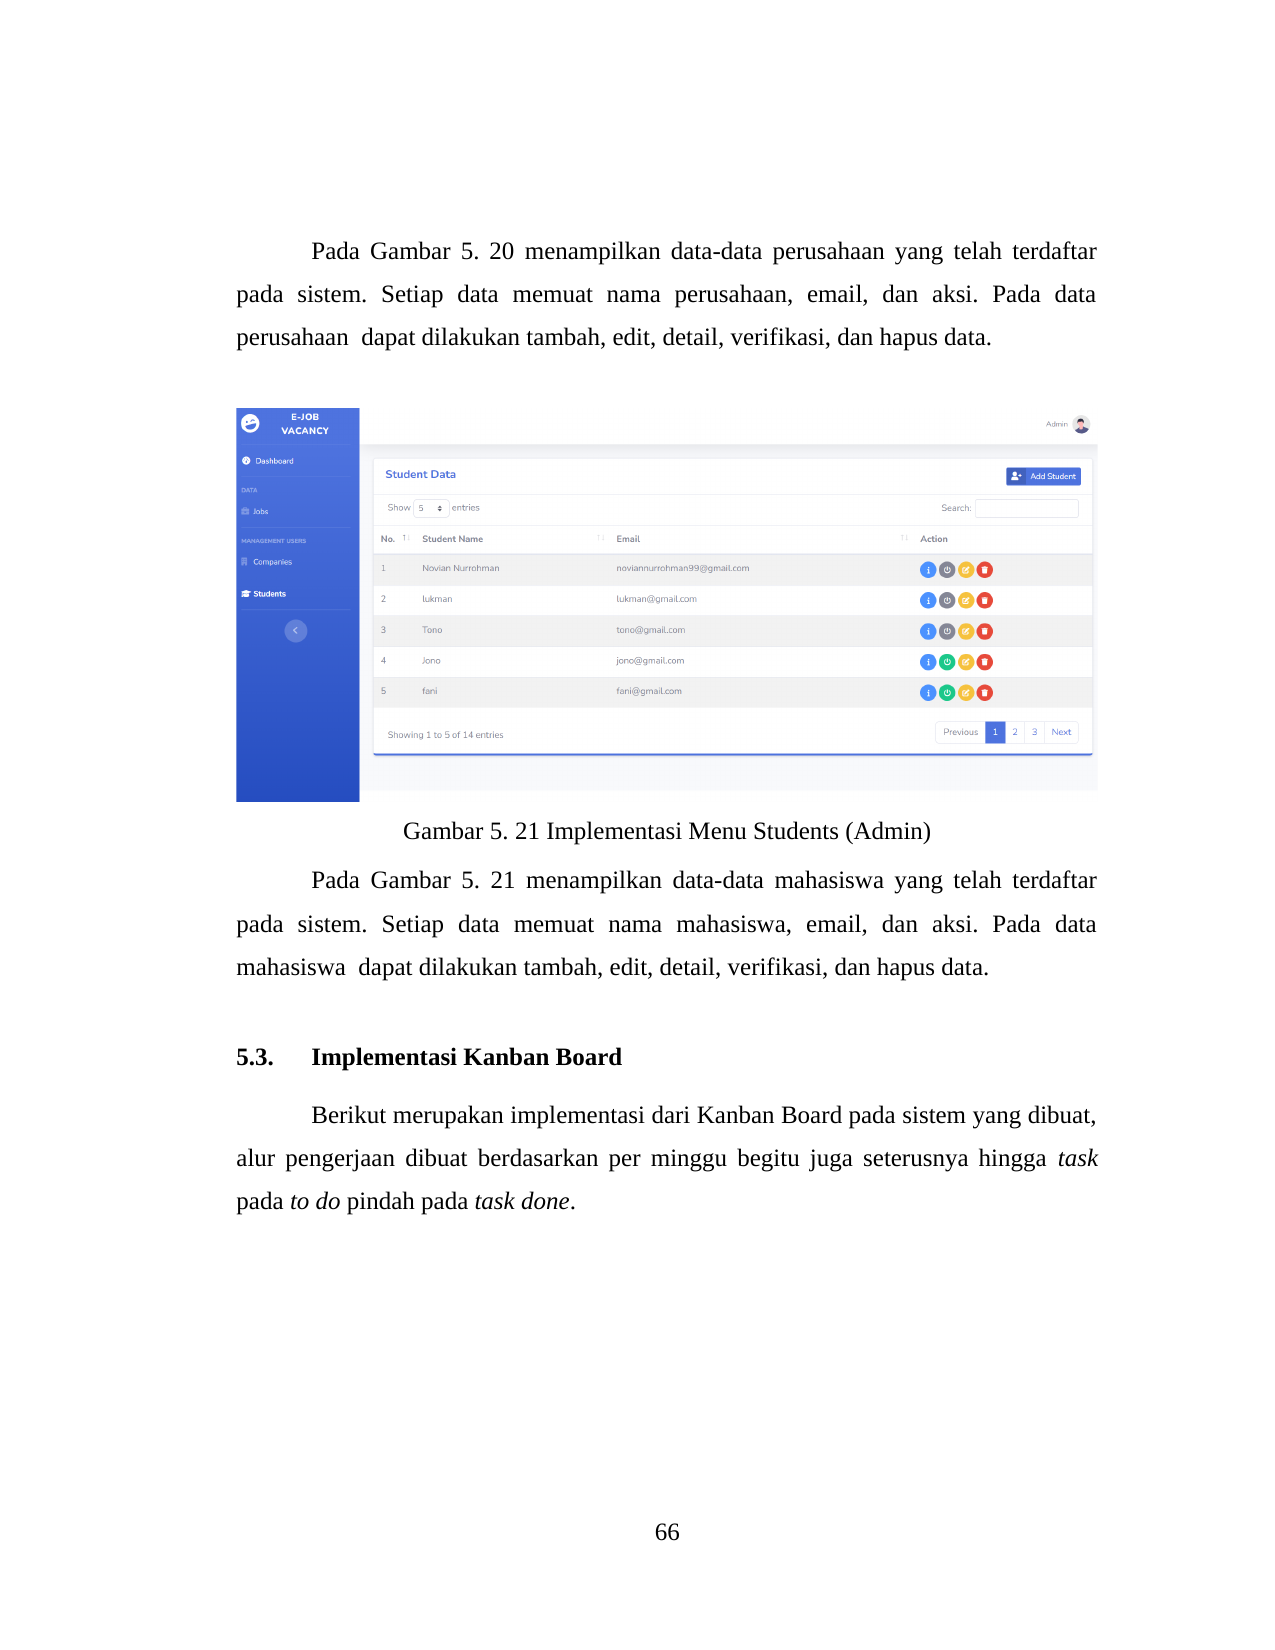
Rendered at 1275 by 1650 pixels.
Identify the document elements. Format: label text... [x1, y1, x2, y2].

text Gambar 5. 21 Implementasi Menu Students (Admin) [236, 816, 1098, 845]
text Berikut merupakan implementasi dari Kanban Board pada sistem yang dibuat, alur pengerjaan dibuat berdasarkan per minggu begitu juga seterusnya hingga task pada to do pindah pada task done. [236, 1100, 1098, 1215]
text Pada Gambar 5. 20 menampilkan data-data mahasiswa yang telah terdaftar pada sistem. Setiap data memuat nama mahasiswa, email, dan aksi. Pada data mahasiswa dapat dilakukan tambah, edit, detail, verifikasi, dan hapus data. [236, 866, 1098, 981]
picture [236, 408, 1098, 802]
subtitle Implementasi Kanban Board [236, 1042, 1098, 1071]
text Pada Gambar 5. 19 menampilkan data-data perusahaan yang telah terdaftar pada sistem. Setiap data memuat nama perusahaan, email, dan aksi. Pada data perusahaan dapat dilakukan tambah, edit, detail, verifikasi, dan hapus data. [236, 236, 1098, 351]
